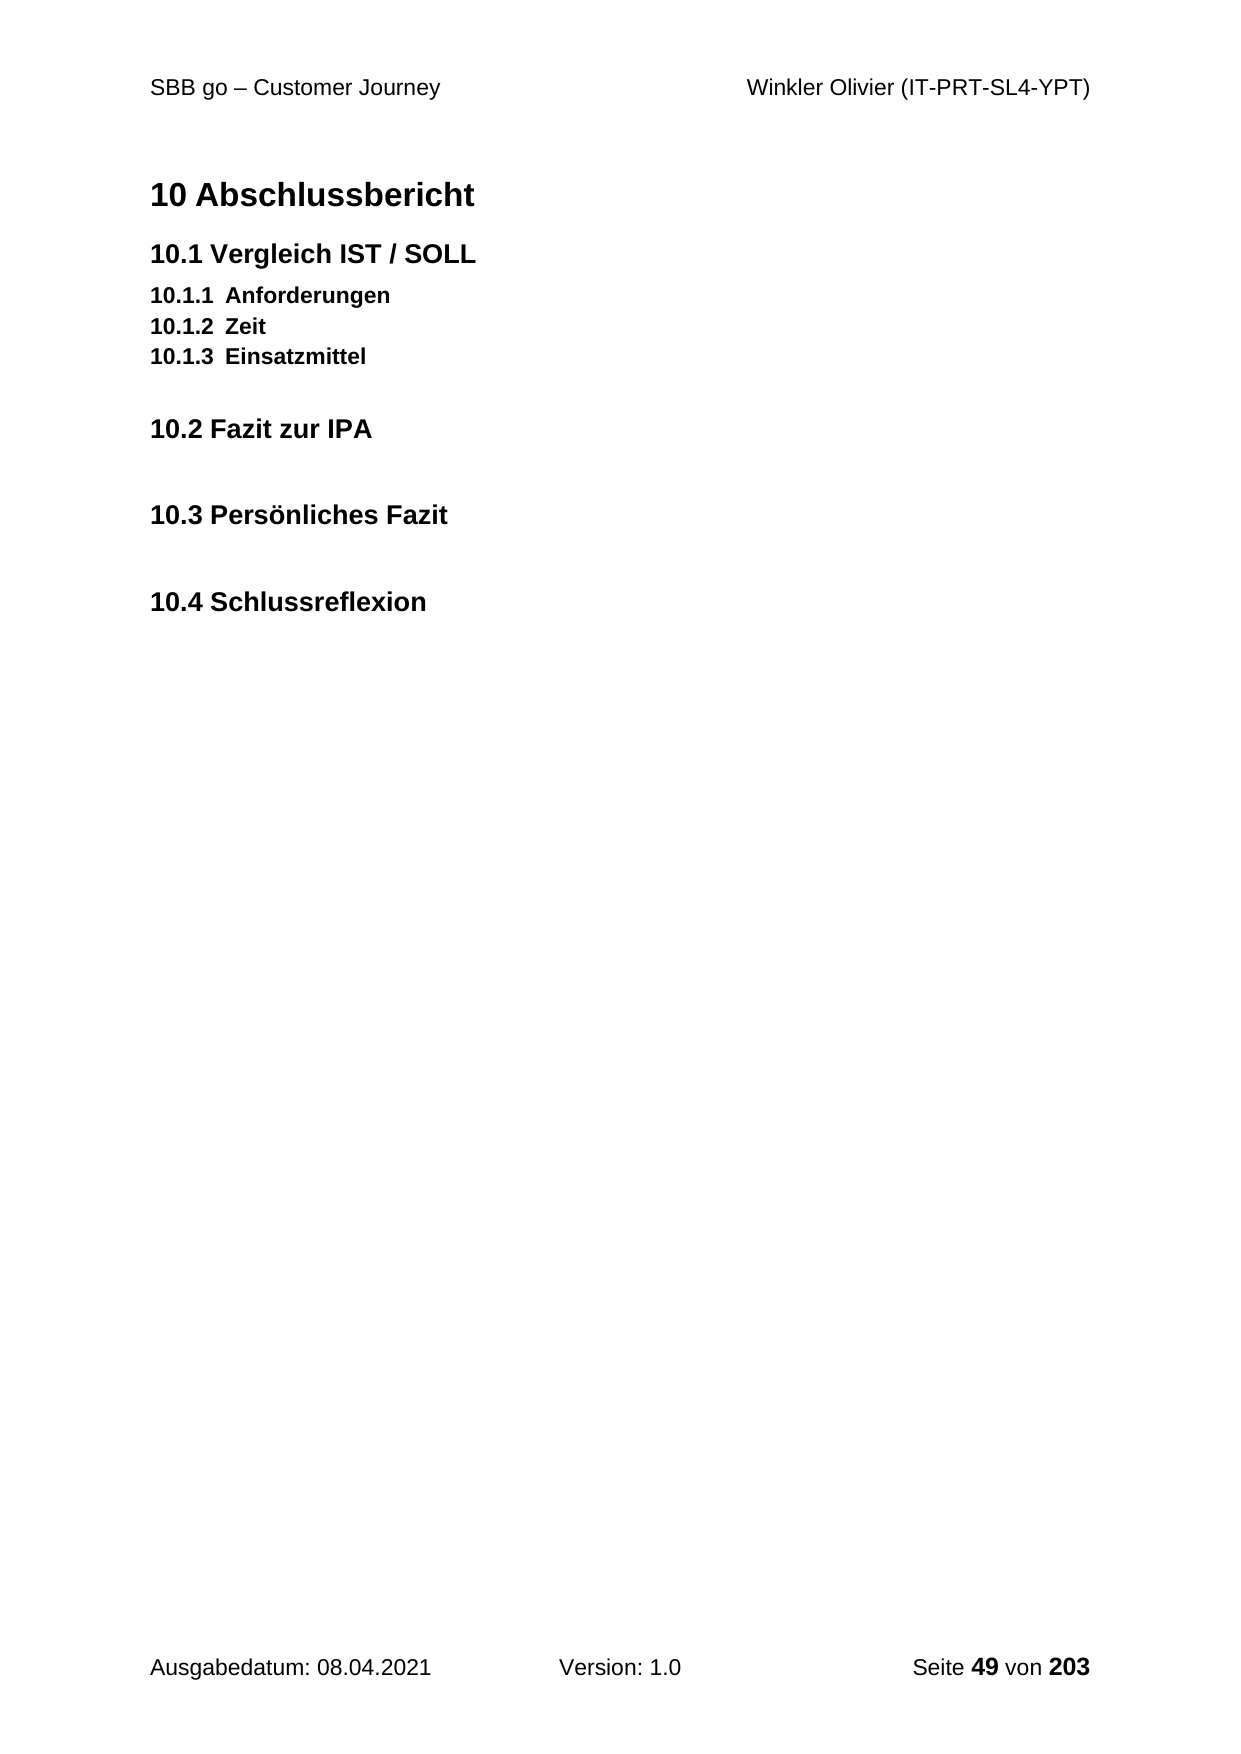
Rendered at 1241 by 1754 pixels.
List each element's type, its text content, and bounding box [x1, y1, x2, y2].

subtitle Abschlussbericht [150, 175, 1090, 213]
subtitle Schlussreflexion [150, 586, 1090, 617]
subtitle Zeit [150, 313, 1090, 339]
subtitle Vergleich IST / SOLL [150, 238, 1090, 270]
subtitle Anforderungen [150, 282, 1090, 308]
subtitle Einsatzmittel [150, 343, 1090, 369]
subtitle Persönliches Fazit [150, 499, 1090, 531]
subtitle Fazit zur IPA [150, 413, 1090, 444]
